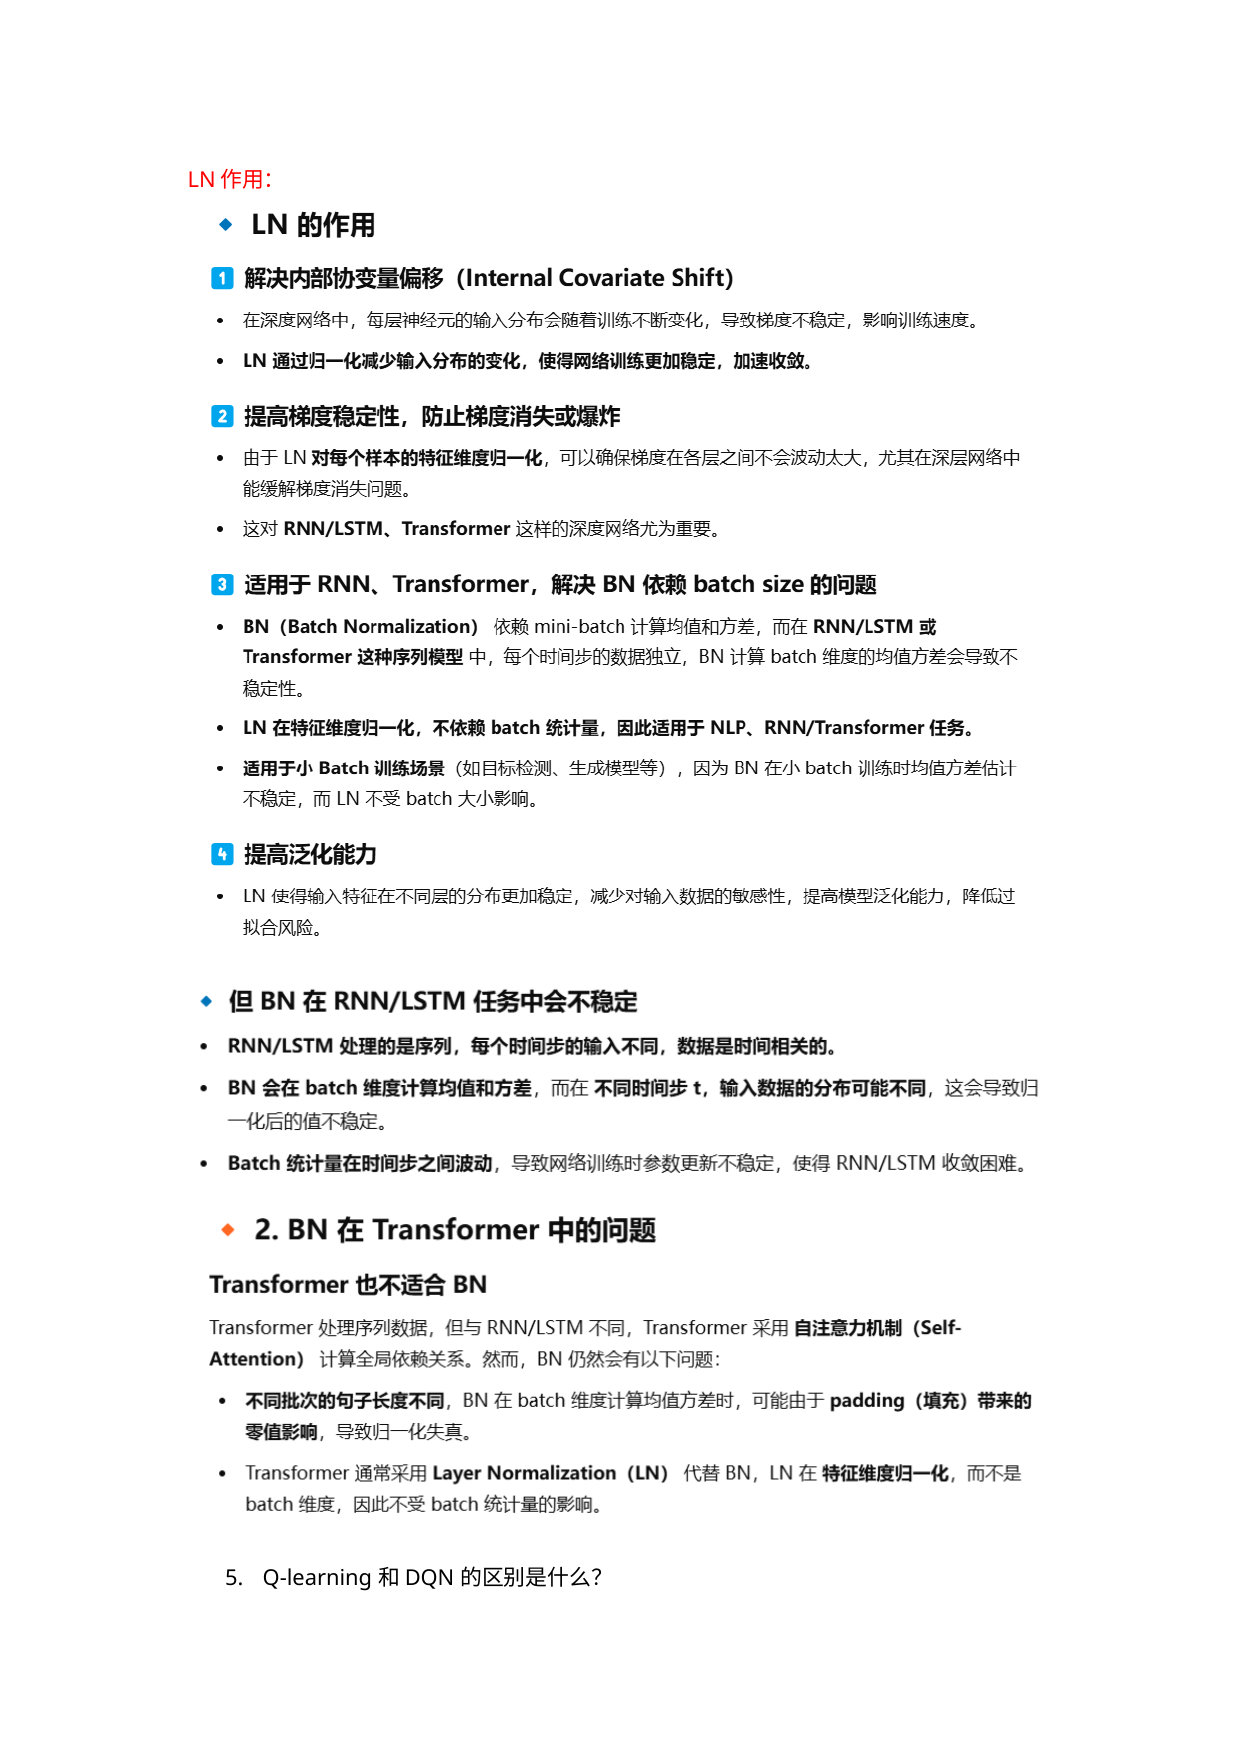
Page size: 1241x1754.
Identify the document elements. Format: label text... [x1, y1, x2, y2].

picture [187, 194, 1053, 958]
picture [187, 1202, 1053, 1537]
text LN作用： [187, 162, 1053, 194]
list Q-learning 和 DQN 的区别是什么？ [225, 1559, 1053, 1592]
picture [187, 974, 1053, 1195]
